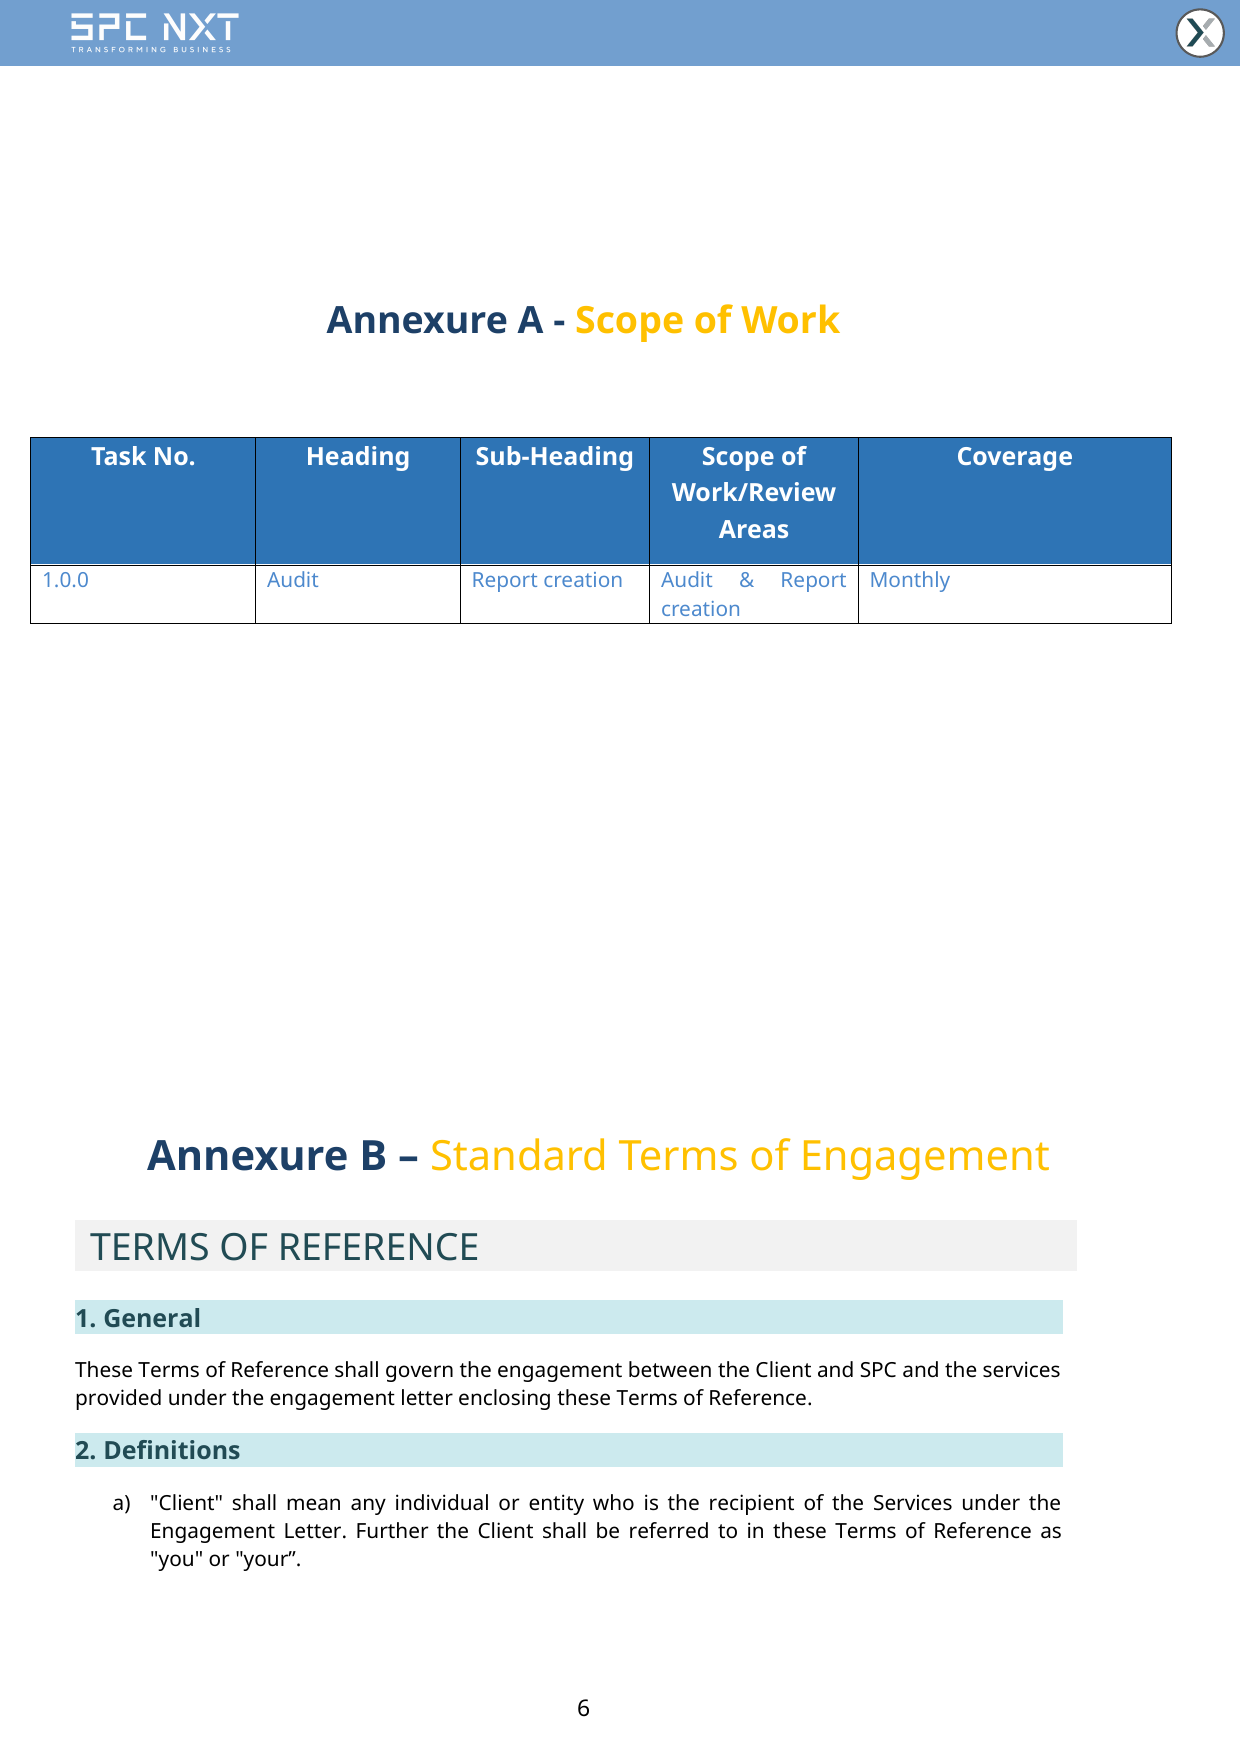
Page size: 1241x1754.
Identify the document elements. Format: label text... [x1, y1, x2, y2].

table_cell Audit & Report creation [650, 566, 858, 622]
table_header Coverage [859, 438, 1171, 564]
table_header Scope of Work/Review Areas [650, 438, 858, 564]
text These Terms of Reference shall govern the engagement between the Client and SPC and the services provided under the engagement letter enclosing these Terms of Reference. [75, 1355, 1063, 1412]
table_header Task No. [31, 438, 255, 564]
table_header Heading [256, 438, 460, 564]
table_cell 1.0.0 [31, 566, 255, 622]
picture [1186, 18, 1215, 48]
text TERMS OF REFERENCE [75, 1220, 1077, 1271]
text Annexure A - Scope of Work [75, 293, 1092, 344]
table_header Sub-Heading [461, 438, 649, 564]
list "Client" shall mean any individual or entity who is the recipient of the Services under the Engagement Letter. Further the Client shall be referred to in these Terms of Reference as "you" or "your”. [112, 1488, 1063, 1573]
table_cell Audit [256, 566, 460, 622]
list Annexure B – Standard Terms of Engagement [105, 1126, 1092, 1183]
list General [75, 1300, 1063, 1334]
table_cell Monthly [859, 566, 1171, 622]
list Definitions [75, 1433, 1063, 1467]
table_cell Report creation [461, 566, 649, 622]
